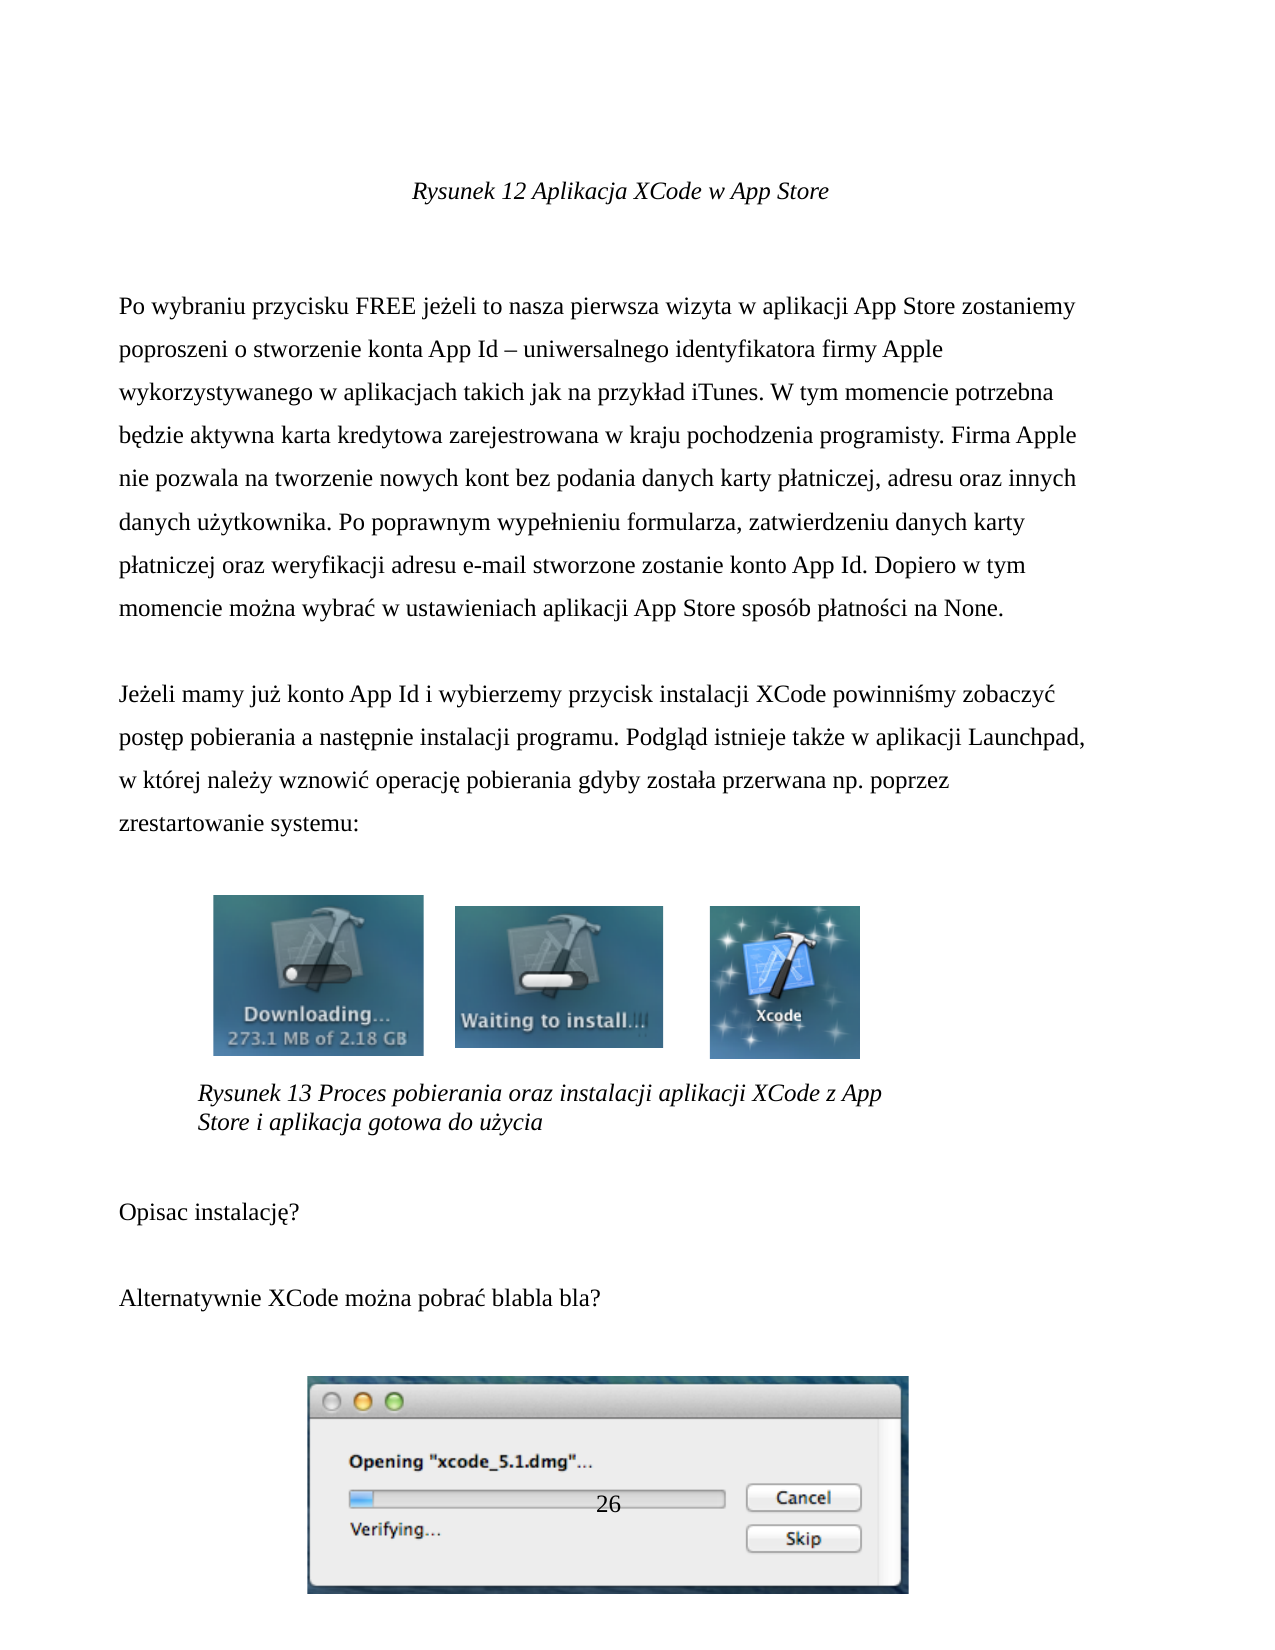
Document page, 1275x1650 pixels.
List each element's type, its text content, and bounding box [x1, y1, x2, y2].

picture [455, 906, 664, 1048]
text Jeżeli mamy już konto App Id i wybierzemy przycisk instalacji XCode powinniśmy zobaczyć postęp pobierania a następnie instalacji programu. Podgląd istnieje także w aplikacji Launchpad, w której należy wznowić operację pobierania gdyby została przerwana np. poprzez zrestartowanie systemu: [118, 679, 1098, 837]
picture [307, 1376, 909, 1594]
text Alternatywnie XCode można pobrać blabla bla? [118, 1283, 1098, 1312]
picture [709, 906, 860, 1059]
text Po wybraniu przycisku FREE jeżeli to nasza pierwsza wizyta w aplikacji App Store zostaniemy poproszeni o stworzenie konta App Id – uniwersalnego identyfikatora firmy Apple wykorzystywanego w aplikacjach takich jak na przykład iTunes. W tym momencie potrzebna będzie aktywna karta kredytowa zarejestrowana w kraju pochodzenia programisty. Firma Apple nie pozwala na tworzenie nowych kont bez podania danych karty płatniczej, adresu oraz innych danych użytkownika. Po poprawnym wypełnieniu formularza, zatwierdzeniu danych karty płatniczej oraz weryfikacji adresu e-mail stworzone zostanie konto App Id. Dopiero w tym momencie można wybrać w ustawieniach aplikacji App Store sposób płatności na None. [118, 291, 1098, 622]
picture [213, 895, 424, 1056]
text Opisac instalację? [118, 1197, 1098, 1225]
